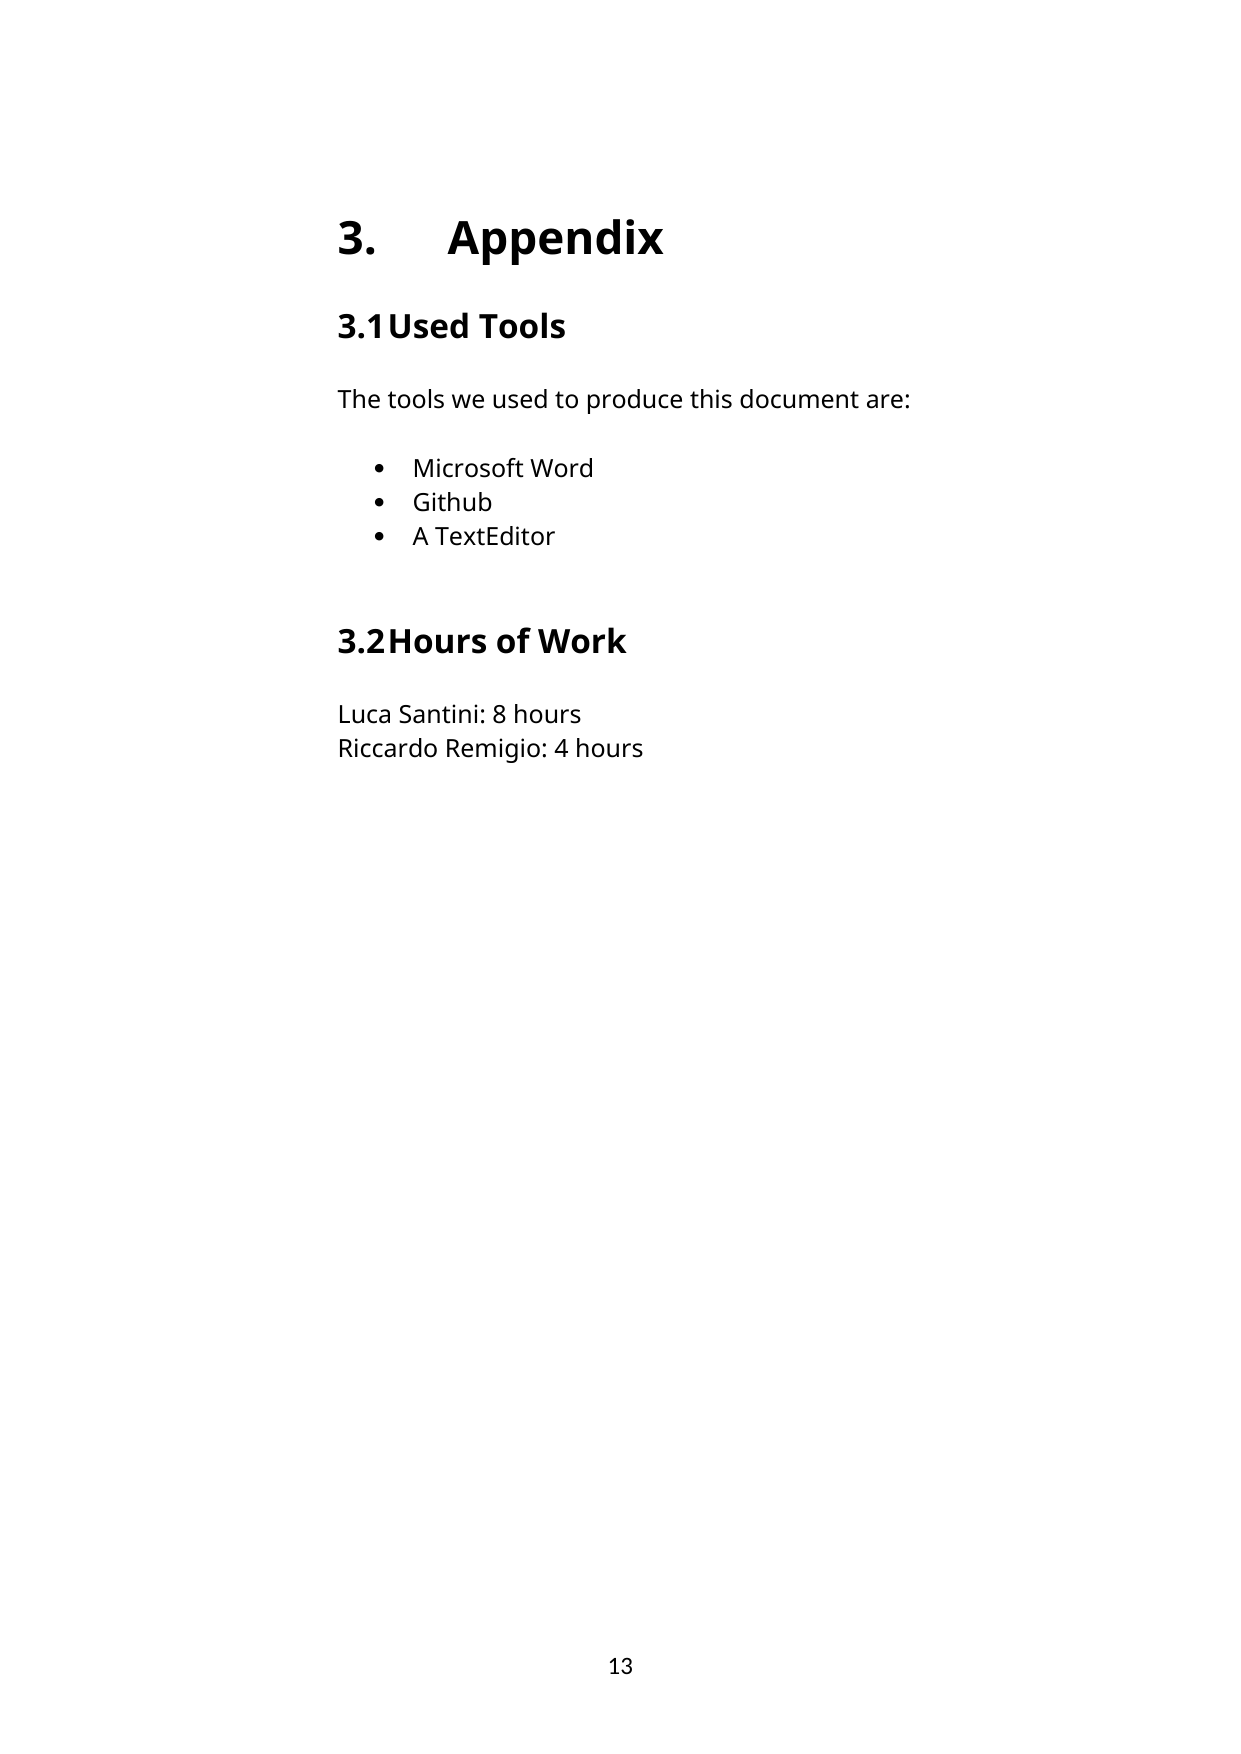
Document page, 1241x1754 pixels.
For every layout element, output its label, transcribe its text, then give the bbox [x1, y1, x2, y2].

subtitle Appendix [337, 206, 940, 268]
text The tools we used to produce this document are: [337, 382, 940, 416]
list A TextEditor [375, 518, 940, 552]
subtitle Used Tools [337, 303, 940, 348]
list Microsoft Word [375, 450, 940, 484]
text Luca Santini: 8 hours [337, 697, 940, 731]
list Github [375, 484, 940, 518]
subtitle Hours of Work [337, 618, 940, 663]
text Riccardo Remigio: 4 hours [337, 731, 940, 765]
